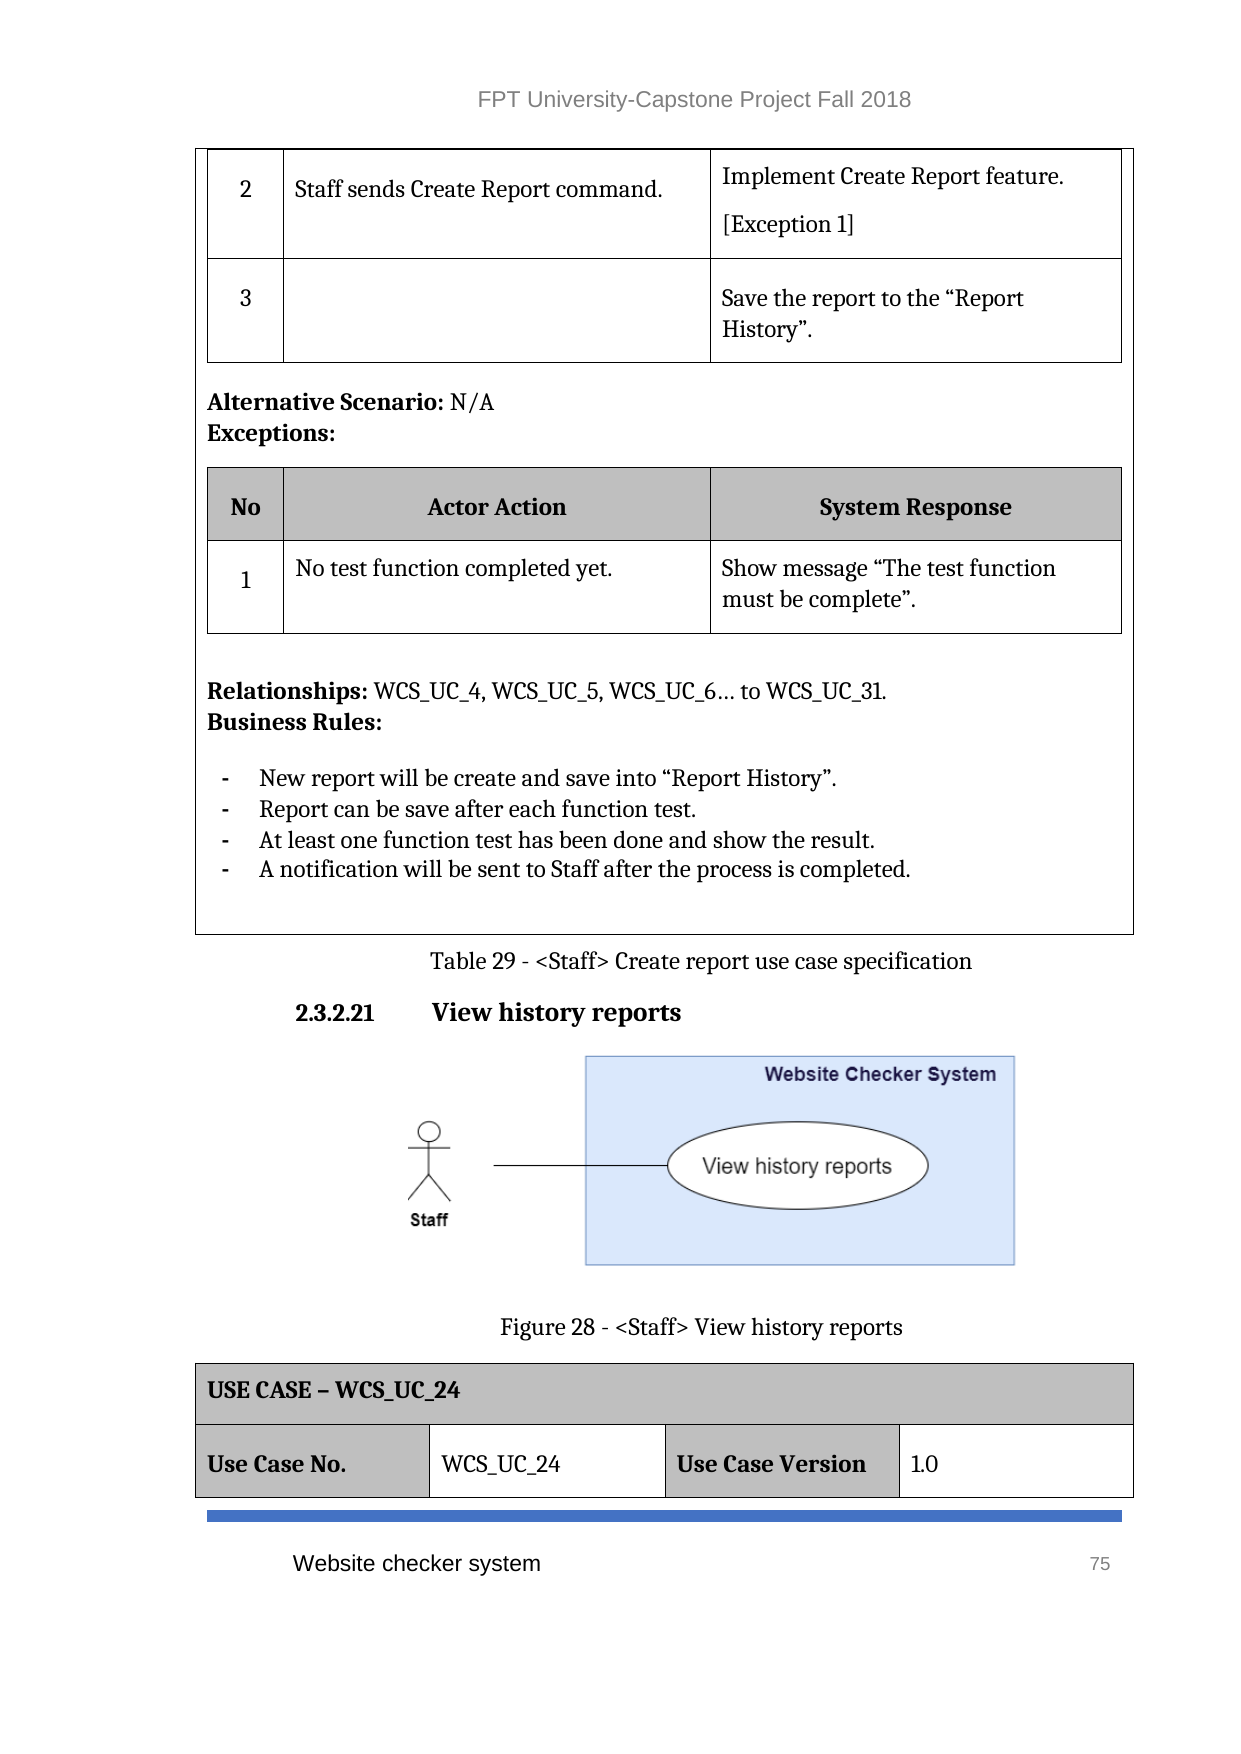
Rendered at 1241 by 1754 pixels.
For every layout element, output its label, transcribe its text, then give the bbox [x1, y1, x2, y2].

table_header USE CASE – WCS_UC_24 [196, 1364, 1133, 1424]
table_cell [196, 149, 1133, 934]
table_cell 1.0 [900, 1425, 1133, 1497]
text Table 29 - <Staff> Create report use case specification [207, 947, 1122, 976]
picture [408, 1047, 1036, 1295]
table_cell Use Case Version [666, 1425, 899, 1497]
list View history reports [295, 997, 1122, 1028]
table_cell WCS_UC_24 [430, 1425, 665, 1497]
text Figure 28 - <Staff> View history reports [207, 1313, 1122, 1342]
table_cell Use Case No. [196, 1425, 429, 1497]
